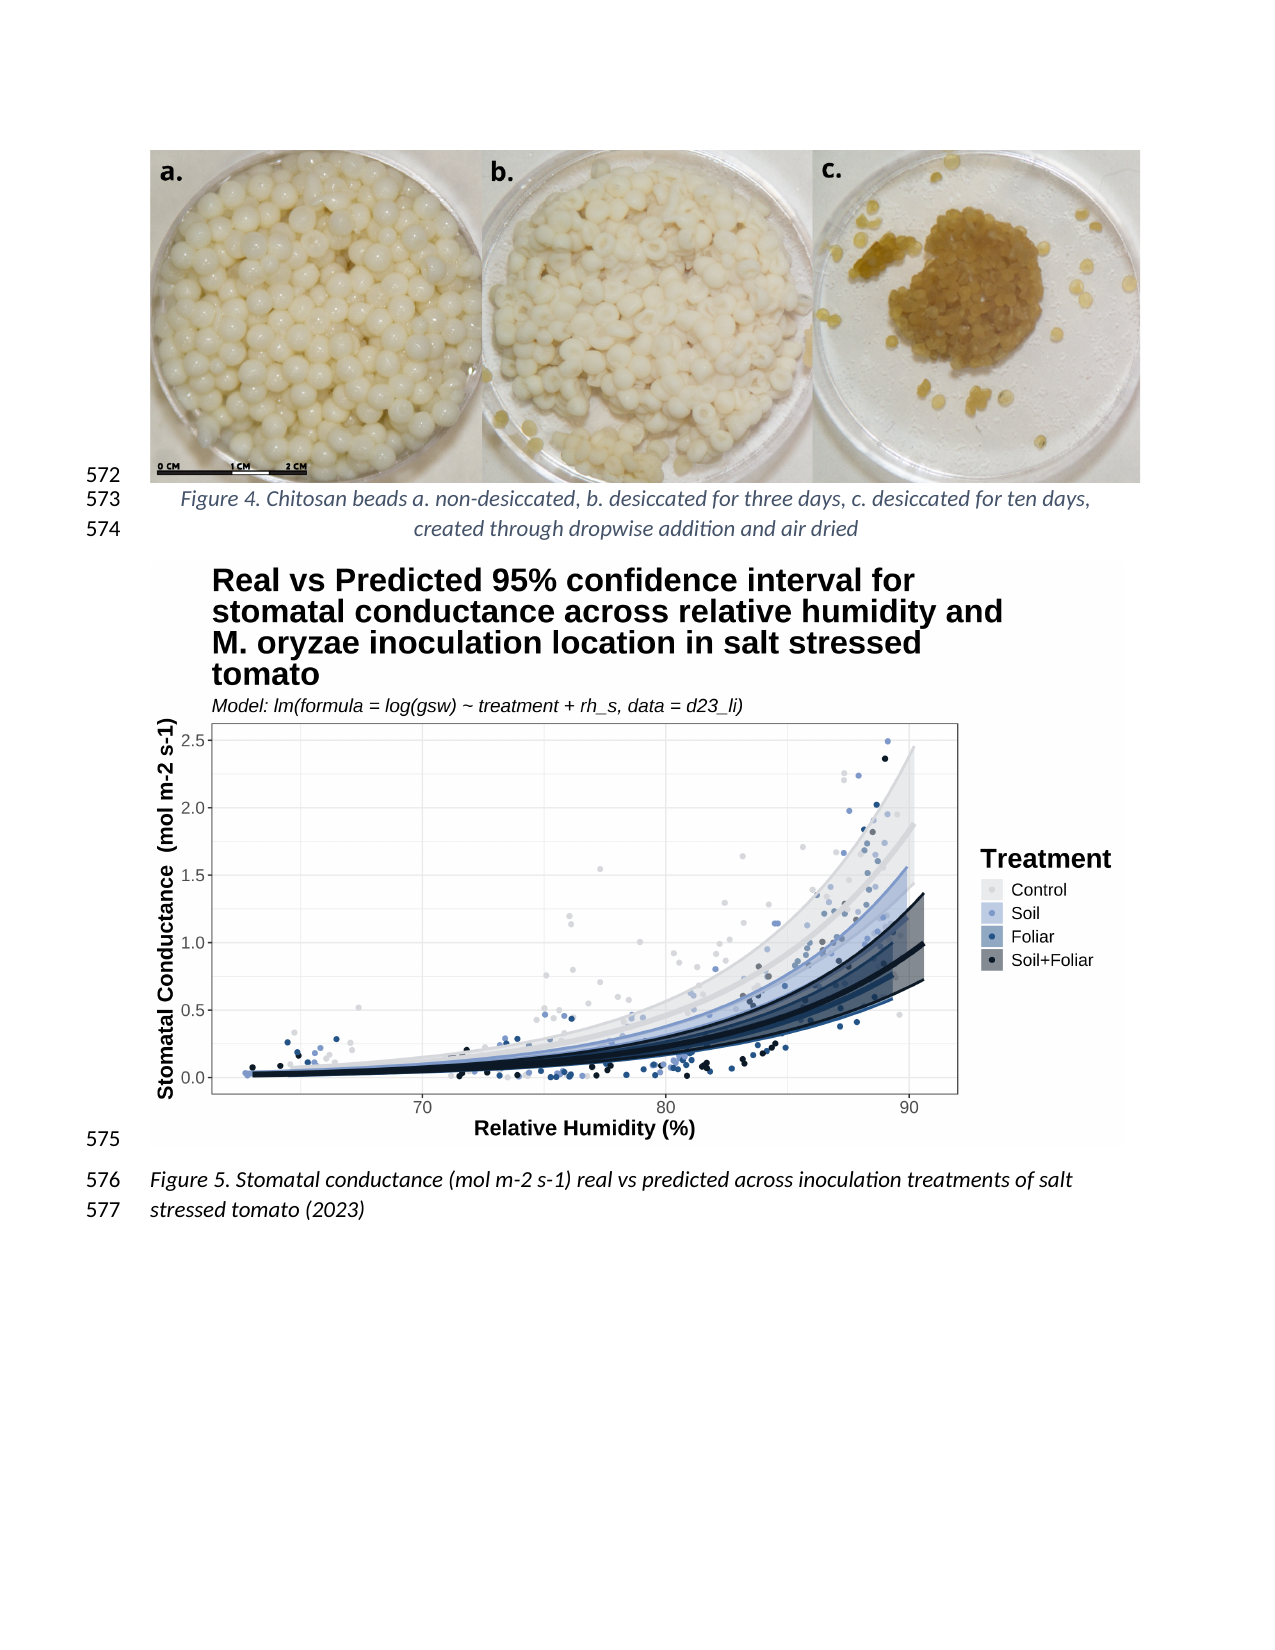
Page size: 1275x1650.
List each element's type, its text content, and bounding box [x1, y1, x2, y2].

text Figure 5. Stomatal conductance (mol m-2 s-1) real vs predicted across inoculation treatments of salt stressed tomato (2023) [150, 1165, 1125, 1223]
text Figure 4. Chitosan beads a. non-desiccated, b. desiccated for three days, c. desiccated for ten days, created through dropwise addition and air dried [150, 483, 1125, 543]
picture [150, 150, 1141, 483]
picture [150, 561, 1125, 1147]
